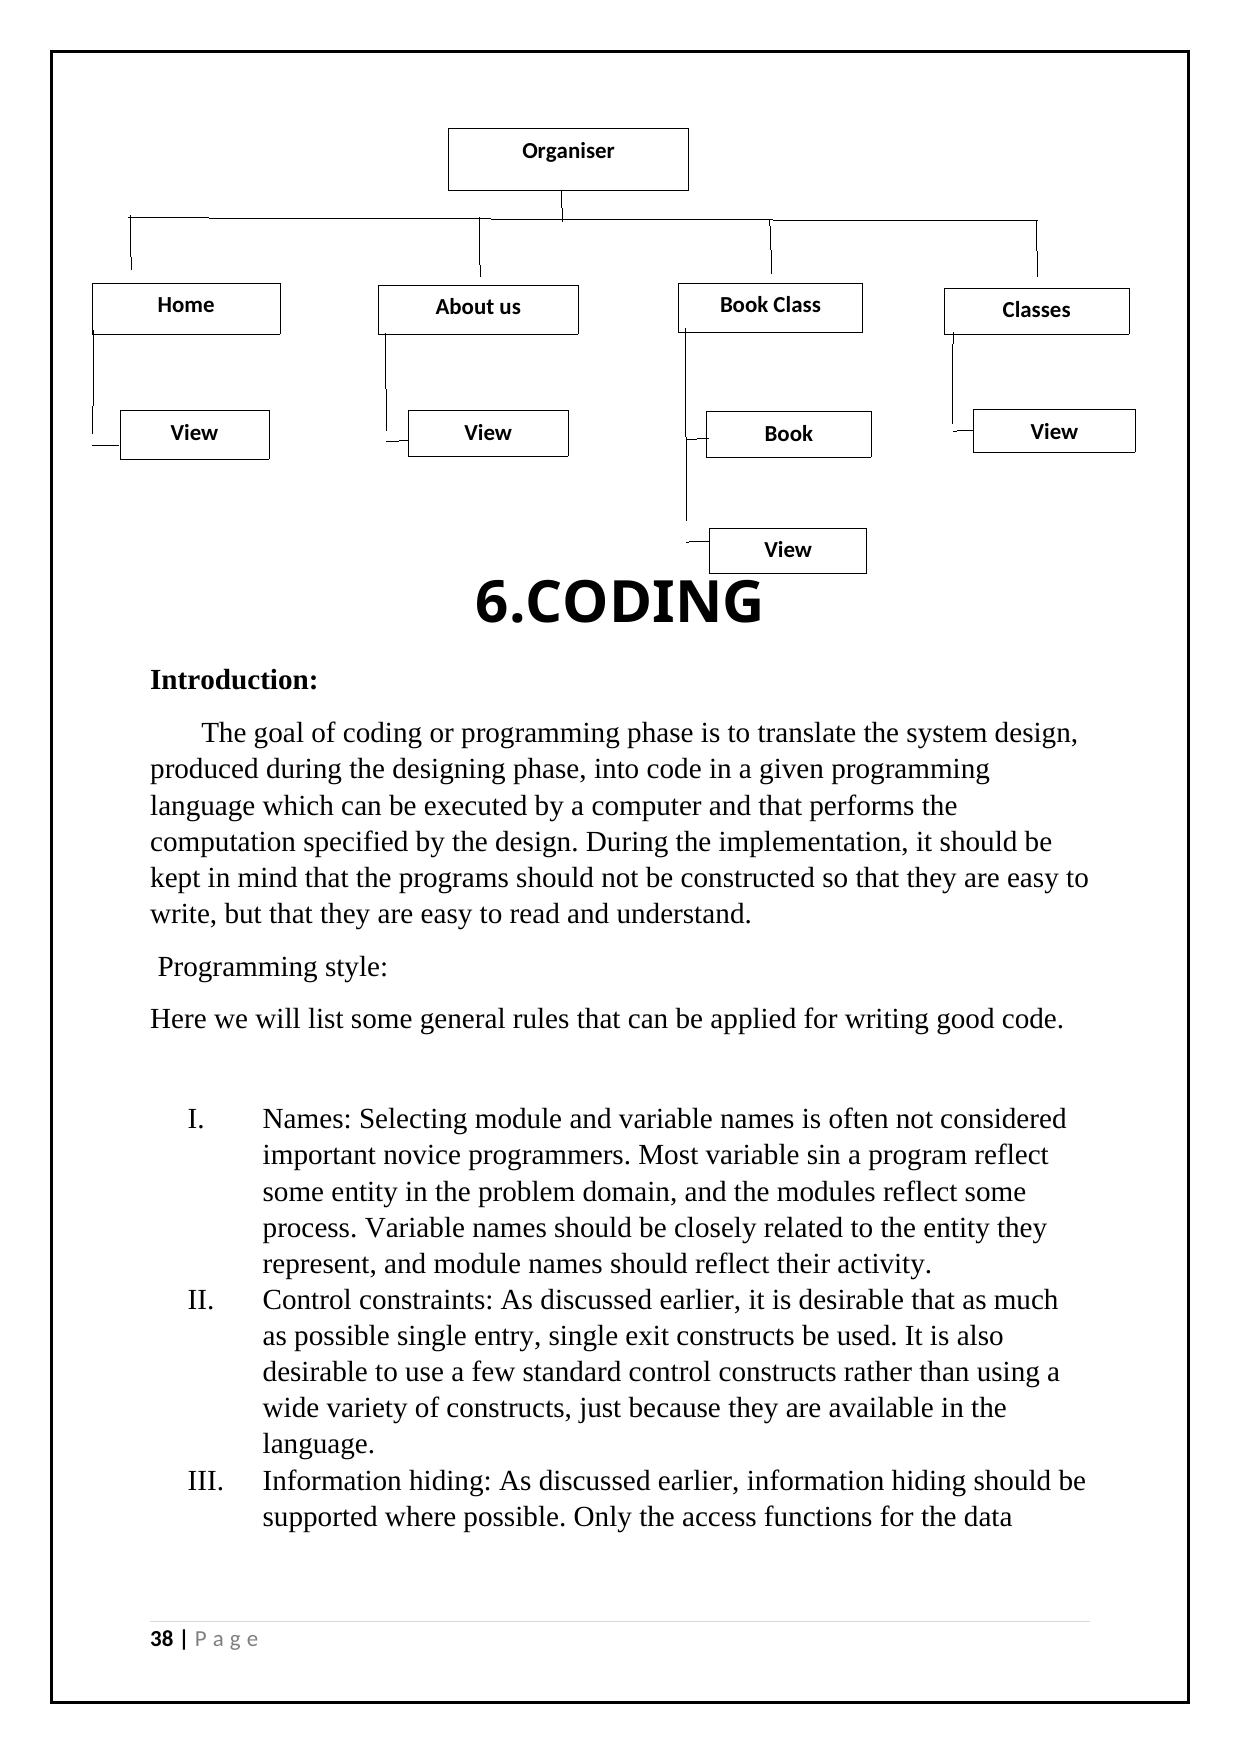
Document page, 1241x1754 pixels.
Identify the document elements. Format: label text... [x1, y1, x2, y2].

text Programming style: [150, 949, 1090, 982]
text Introduction: [150, 662, 1090, 696]
list Names: Selecting module and variable names is often not considered important novice programmers. Most variable sin a program reflect some entity in the problem domain, and the modules reflect some process. Variable names should be closely related to the entity they represent, and module names should reflect their activity. [187, 1101, 1090, 1279]
text 6.CODING [150, 560, 1090, 639]
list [187, 1463, 1090, 1532]
list Control constraints: As discussed earlier, it is desirable that as much as possible single entry, single exit constructs be used. It is also desirable to use a few standard control constructs rather than using a wide variety of constructs, just because they are available in the language. [187, 1282, 1090, 1460]
text Here we will list some general rules that can be applied for writing good code. [150, 1002, 1090, 1035]
text The goal of coding or programming phase is to translate the system design, produced during the designing phase, into code in a given programming language which can be executed by a computer and that performs the computation specified by the design. During the implementation, it should be kept in mind that the programs should not be constructed so that they are easy to write, but that they are easy to read and understand. [150, 715, 1090, 929]
